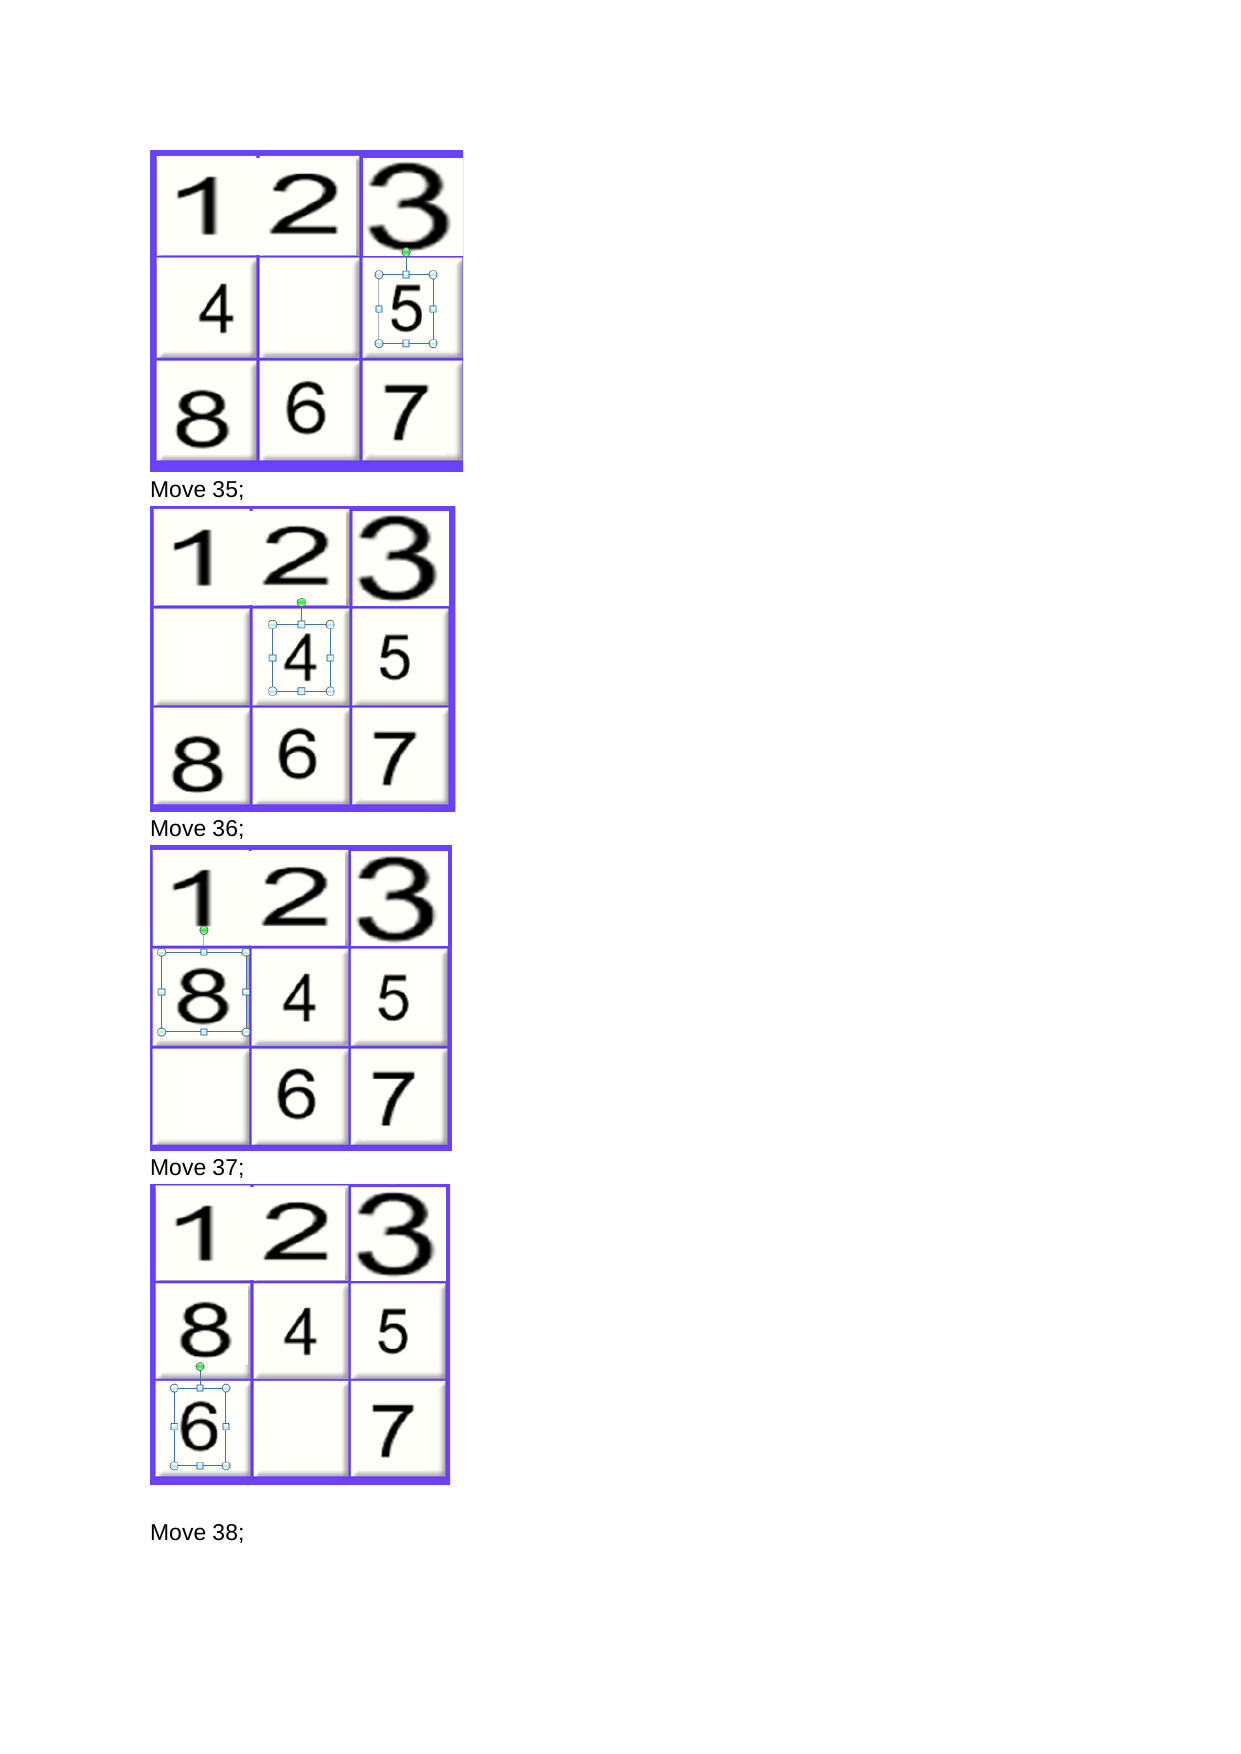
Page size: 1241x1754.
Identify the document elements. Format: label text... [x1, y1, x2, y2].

picture [150, 150, 464, 472]
picture [150, 506, 456, 812]
text Move 36; [150, 815, 1090, 842]
picture [150, 845, 452, 1151]
text Move 37; [150, 1154, 1090, 1181]
text Move 35; [150, 476, 1090, 502]
text Move 38; [150, 1518, 1090, 1545]
picture [150, 1184, 451, 1485]
